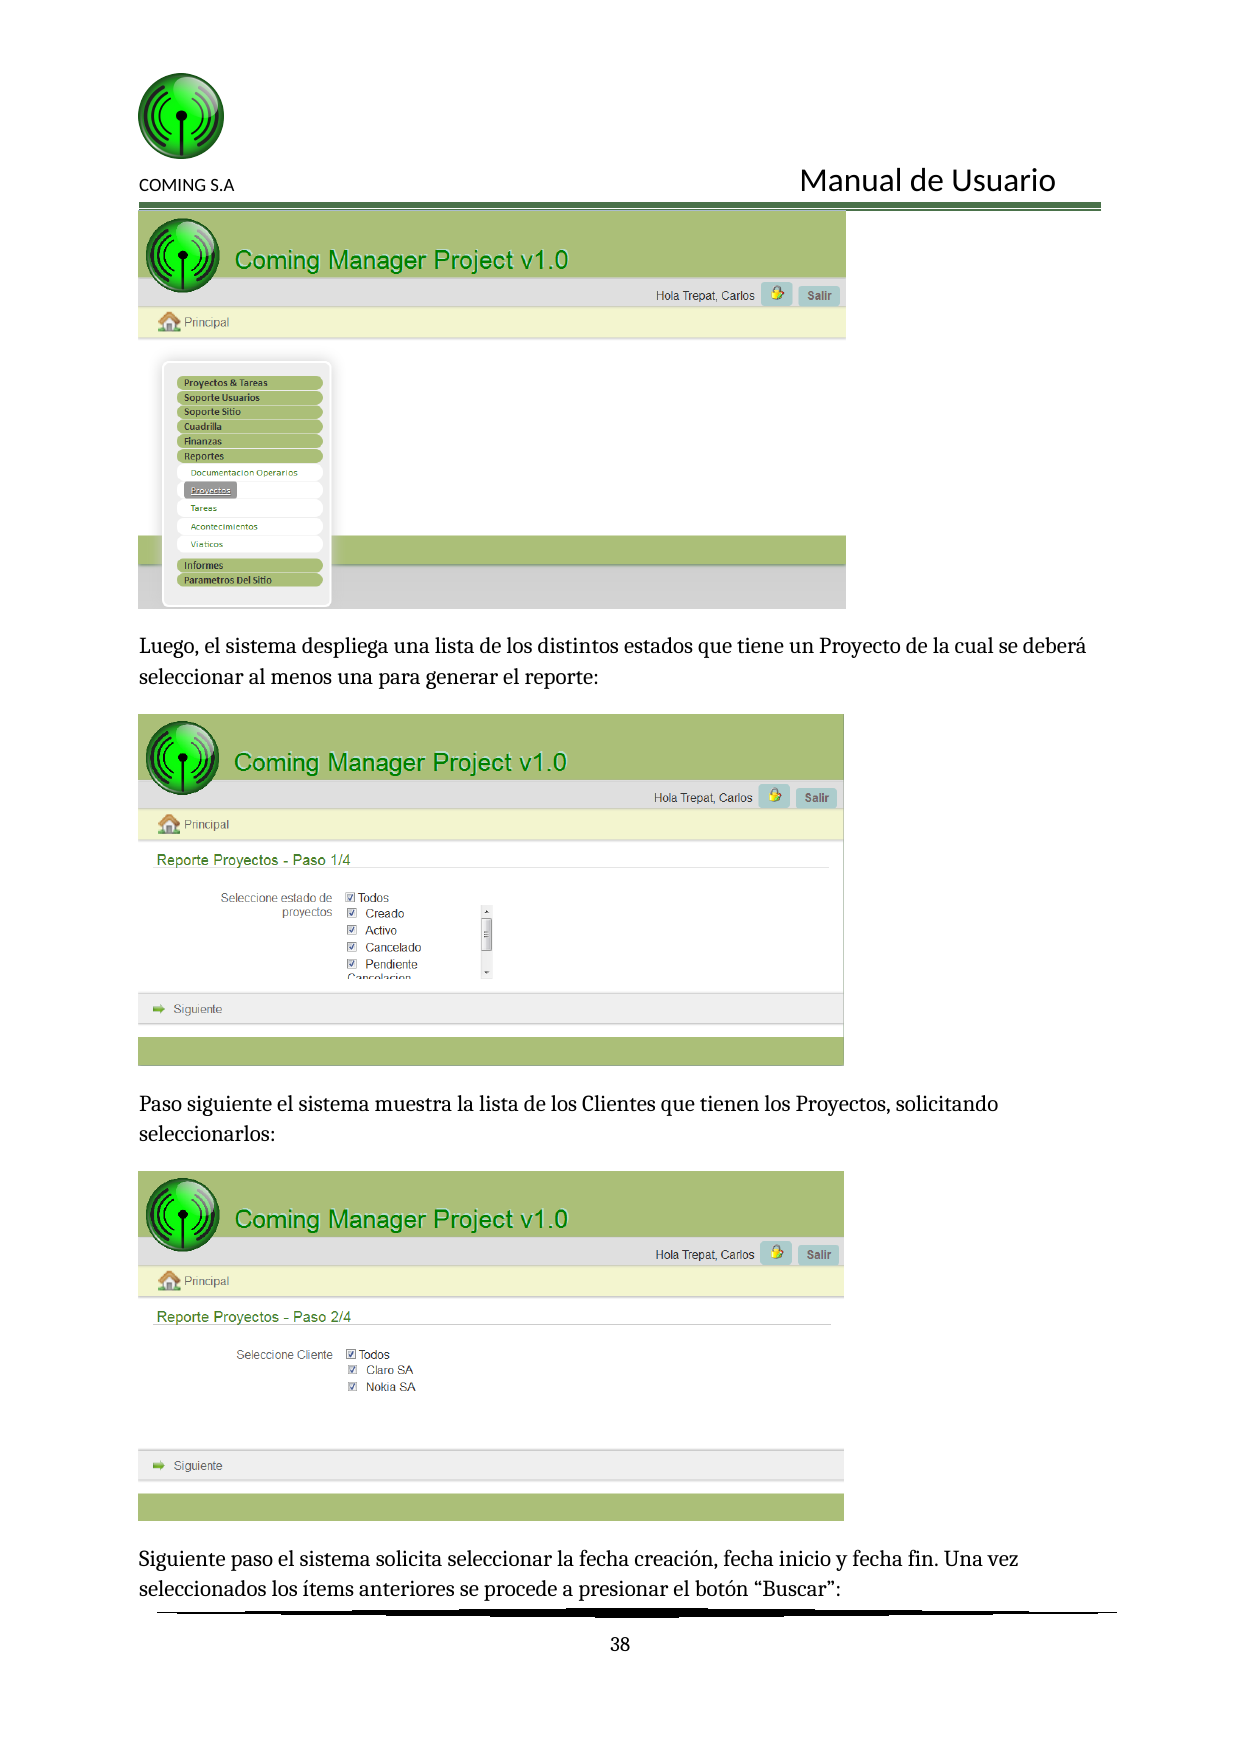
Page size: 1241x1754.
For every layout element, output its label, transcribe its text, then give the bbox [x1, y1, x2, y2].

picture [138, 73, 224, 159]
picture [138, 714, 844, 1066]
text Siguiente paso el sistema solicita seleccionar la fecha creación, fecha inicio y fecha fin. Una vez seleccionados los ítems anteriores se procede a presionar el botón “Buscar”: [139, 1546, 1101, 1602]
picture [138, 1171, 844, 1521]
text Paso siguiente el sistema muestra la lista de los Clientes que tienen los Proyectos, solicitando seleccionarlos: [139, 1090, 1101, 1147]
picture [138, 210, 846, 609]
text Luego, el sistema despliega una lista de los distintos estados que tiene un Proyecto de la cual se deberá seleccionar al menos una para generar el reporte: [139, 633, 1101, 690]
